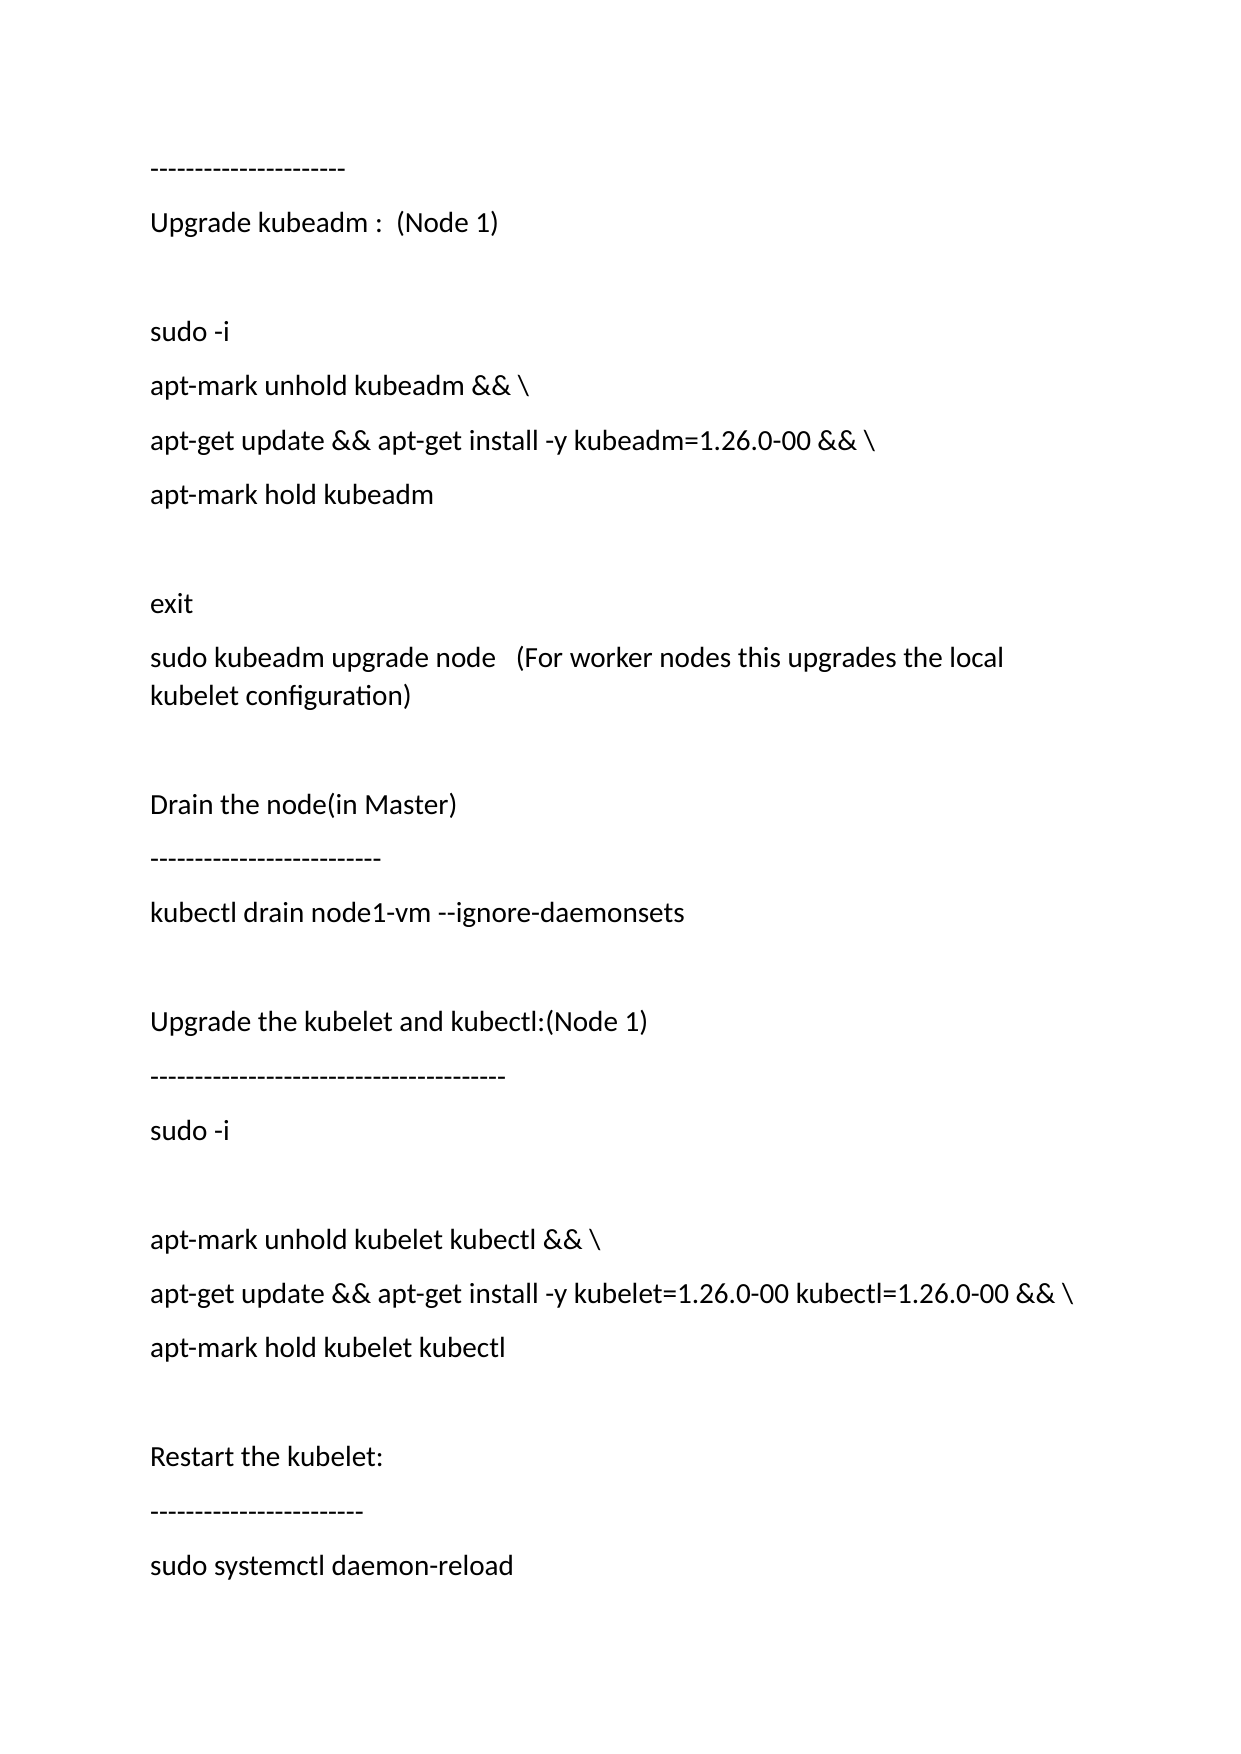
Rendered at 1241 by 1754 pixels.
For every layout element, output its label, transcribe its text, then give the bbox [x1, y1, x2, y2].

text ---------------------------------------- [150, 1058, 1090, 1093]
text Drain the node(in Master) [150, 786, 1090, 821]
text ------------------------ [150, 1493, 1090, 1528]
text apt-get update && apt-get install -y kubelet=1.26.0-00 kubectl=1.26.0-00 && \ [150, 1275, 1090, 1311]
text Restart the kubelet: [150, 1438, 1090, 1474]
text sudo kubeadm upgrade node (For worker nodes this upgrades the local kubelet configuration) [150, 639, 1090, 713]
text sudo systemctl daemon-reload [150, 1547, 1090, 1583]
text Upgrade the kubelet and kubectl:(Node 1) [150, 1003, 1090, 1039]
text ---------------------- [150, 150, 1090, 186]
text kubectl drain node1-vm --ignore-daemonsets [150, 894, 1090, 930]
text exit [150, 585, 1090, 621]
text sudo -i [150, 1112, 1090, 1148]
text apt-mark unhold kubeadm && \ [150, 367, 1090, 403]
text apt-mark unhold kubelet kubectl && \ [150, 1221, 1090, 1256]
text Upgrade kubeadm : (Node 1) [150, 204, 1090, 240]
text apt-mark hold kubelet kubectl [150, 1329, 1090, 1365]
text -------------------------- [150, 840, 1090, 876]
text apt-get update && apt-get install -y kubeadm=1.26.0-00 && \ [150, 422, 1090, 457]
text sudo -i [150, 313, 1090, 349]
text apt-mark hold kubeadm [150, 476, 1090, 512]
